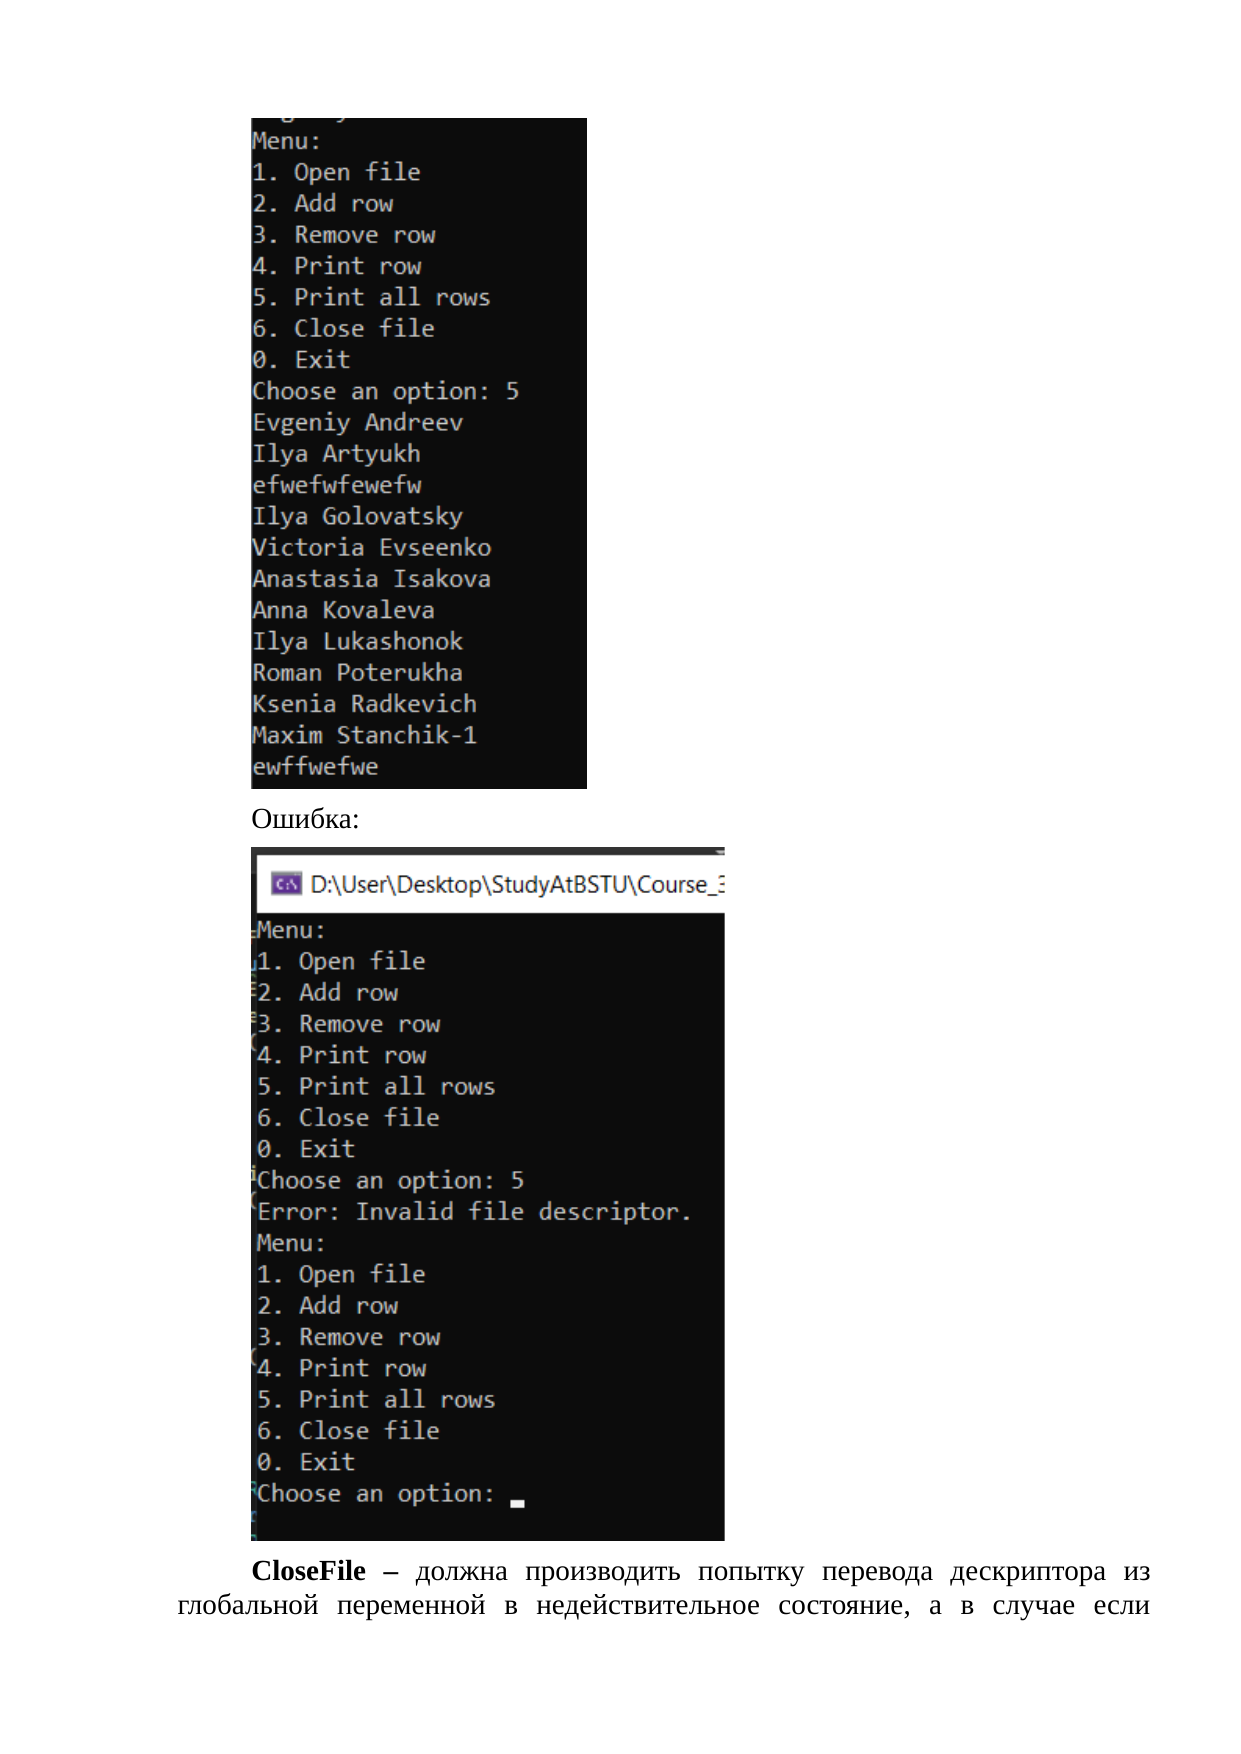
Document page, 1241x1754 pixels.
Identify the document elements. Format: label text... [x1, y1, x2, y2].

picture [251, 847, 725, 1541]
picture [251, 118, 587, 789]
text Ошибка: [215, 801, 1152, 834]
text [177, 1553, 1152, 1621]
